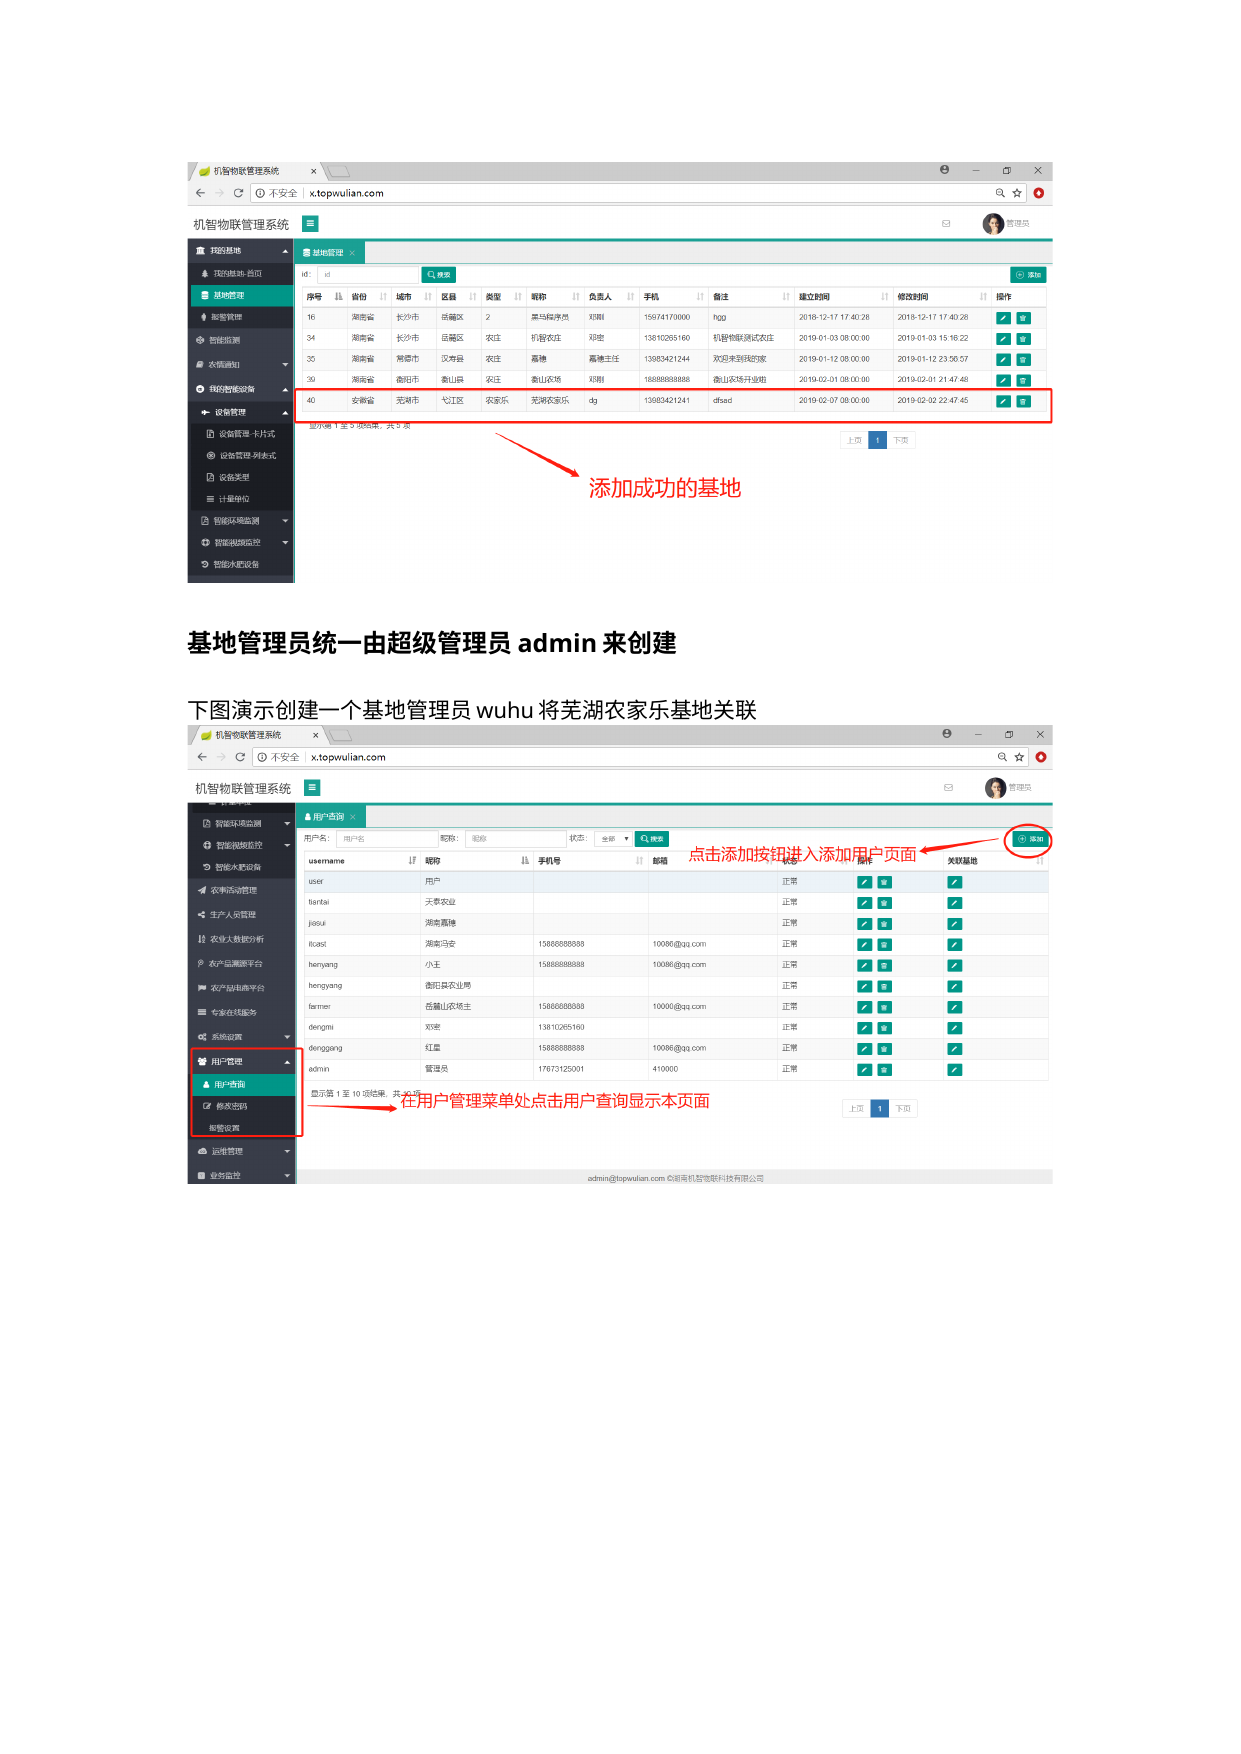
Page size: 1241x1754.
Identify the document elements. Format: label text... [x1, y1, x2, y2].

picture [187, 725, 1053, 1184]
picture [187, 162, 1053, 583]
text 下图演示创建一个基地管理员wuhu将芜湖农家乐基地关联 [187, 693, 1053, 725]
subtitle 基地管理员统一由超级管理员admin来创建 [187, 609, 1053, 674]
